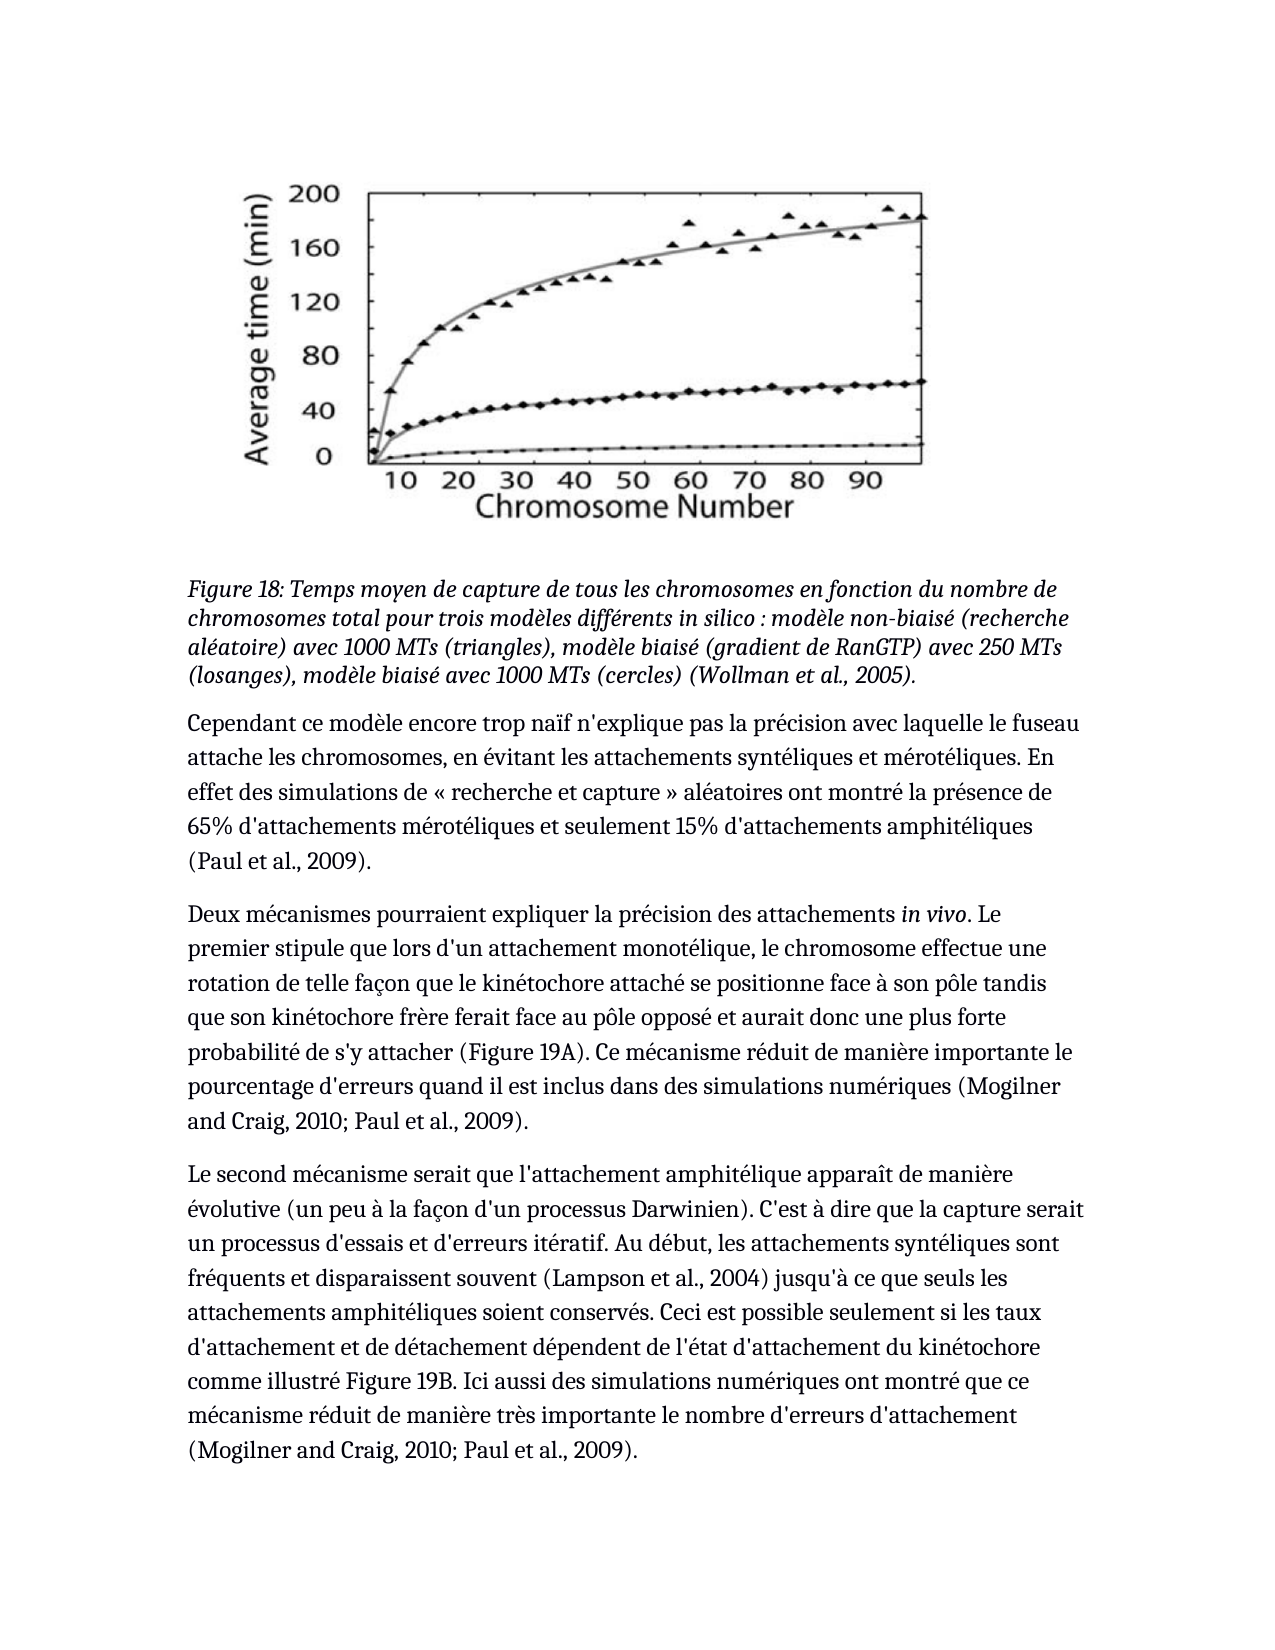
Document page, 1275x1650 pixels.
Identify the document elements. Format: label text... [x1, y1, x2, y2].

picture [206, 150, 965, 555]
text Figure 18: Temps moyen de capture de tous les chromosomes en fonction du nombre de chromosomes total pour trois modèles différents in silico : modèle non-biaisé (recherche aléatoire) avec 1000 MTs (triangles), modèle biaisé (gradient de RanGTP) avec 250 MTs (losanges), modèle biaisé avec 1000 MTs (cercles) (Wollman et al., 2005). [187, 575, 1087, 690]
text Deux mécanismes pourraient expliquer la précision des attachements in vivo. Le premier stipule que lors d'un attachement monotélique, le chromosome effectue une rotation de telle façon que le kinétochore attaché se positionne face à son pôle tandis que son kinétochore frère ferait face au pôle opposé et aurait donc une plus forte probabilité de s'y attacher (Figure 19A). Ce mécanisme réduit de manière importante le pourcentage d'erreurs quand il est inclus dans des simulations numériques (Mogilner and Craig, 2010; Paul et al., 2009). [187, 900, 1087, 1136]
text Le second mécanisme serait que l'attachement amphitélique apparaît de manière évolutive (un peu à la façon d'un processus Darwinien). C'est à dire que la capture serait un processus d'essais et d'erreurs itératif. Au début, les attachements syntéliques sont fréquents et disparaissent souvent (Lampson et al., 2004) jusqu'à ce que seuls les attachements amphitéliques soient conservés. Ceci est possible seulement si les taux d'attachement et de détachement dépendent de l'état d'attachement du kinétochore comme illustré Figure 19B. Ici aussi des simulations numériques ont montré que ce mécanisme réduit de manière très importante le nombre d'erreurs d'attachement (Mogilner and Craig, 2010; Paul et al., 2009). [187, 1160, 1087, 1464]
text Cependant ce modèle encore trop naïf n'explique pas la précision avec laquelle le fuseau attache les chromosomes, en évitant les attachements syntéliques et mérotéliques. En effet des simulations de « recherche et capture » aléatoires ont montré la présence de 65% d'attachements mérotéliques et seulement 15% d'attachements amphitéliques (Paul et al., 2009). [187, 709, 1087, 875]
